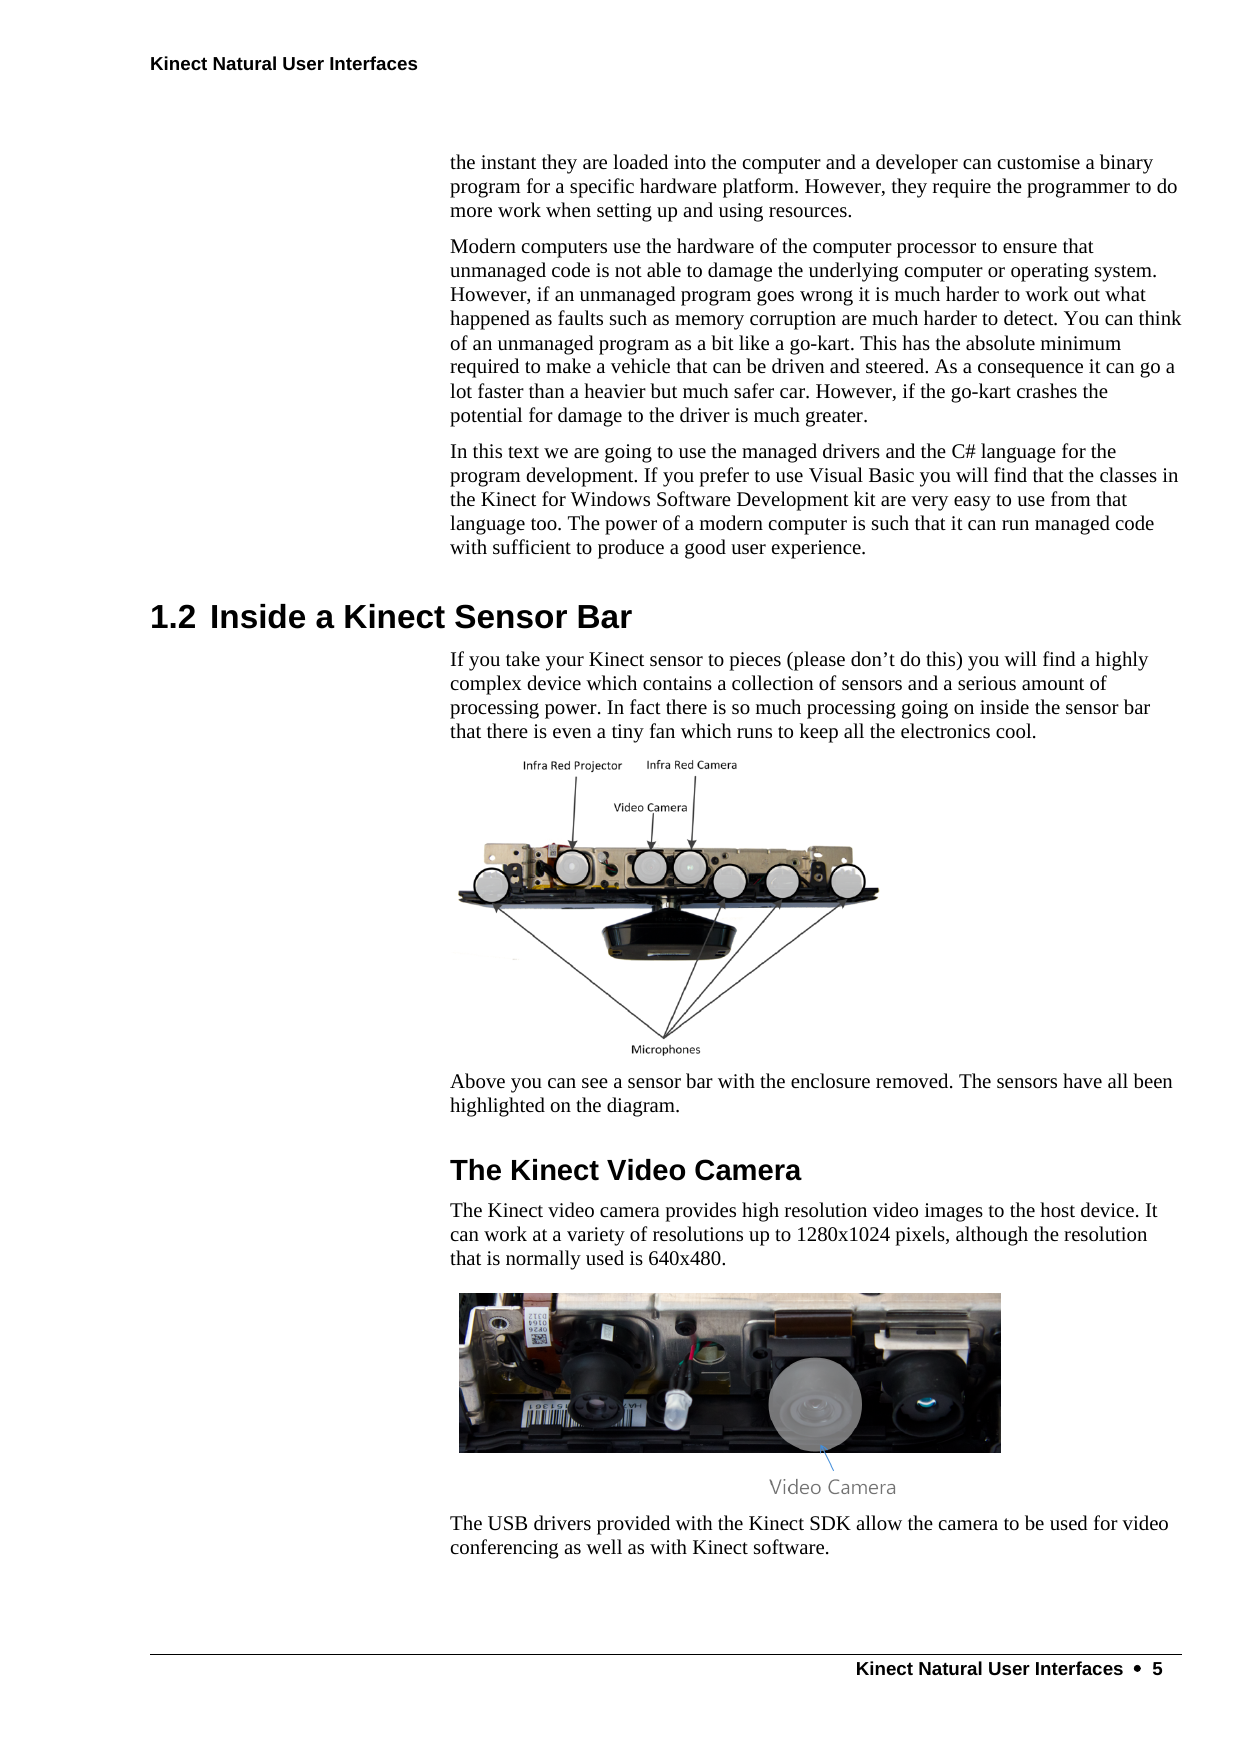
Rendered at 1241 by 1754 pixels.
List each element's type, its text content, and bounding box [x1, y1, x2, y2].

subtitle The Kinect Video Camera [450, 1152, 1182, 1186]
picture [450, 755, 881, 1057]
text The Kinect video camera provides high resolution video images to the host device. It can work at a variety of resolutions up to 1280x1024 pixels, although the resolution that is normally used is 640x480. [450, 1198, 1182, 1270]
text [450, 150, 1182, 222]
text If you take your Kinect sensor to pieces (please don’t do this) you will find a highly complex device which contains a collection of sensors and a serious amount of processing power. In fact there is so much processing going on inside the sensor bar that there is even a tiny fan which runs to keep all the electronics cool. [450, 647, 1182, 743]
text Modern computers use the hardware of the computer processor to ensure that unmanaged code is not able to damage the underlying computer or operating system. However, if an unmanaged program goes wrong it is much harder to work out what happened as faults such as memory corruption are much harder to detect. You can think of an unmanaged program as a bit like a go-kart. This has the absolute minimum required to make a vehicle that can be driven and steered. As a consequence it can go a lot faster than a heavier but much safer car. However, if the go-kart crashes the potential for damage to the driver is much greater. [450, 234, 1182, 427]
subtitle Inside a Kinect Sensor Bar [150, 597, 1182, 635]
picture [450, 1282, 1008, 1499]
text Above you can see a sensor bar with the enclosure removed. The sensors have all been highlighted on the diagram. [450, 1069, 1182, 1117]
text The USB drivers provided with the Kinect SDK allow the camera to be used for video conferencing as well as with Kinect software. [450, 1511, 1182, 1559]
text In this text we are going to use the managed drivers and the C# language for the program development. If you prefer to use Visual Basic you will find that the classes in the Kinect for Windows Software Development kit are very easy to use from that language too. The power of a modern computer is such that it can run managed code with sufficient to produce a good user experience. [450, 439, 1182, 559]
